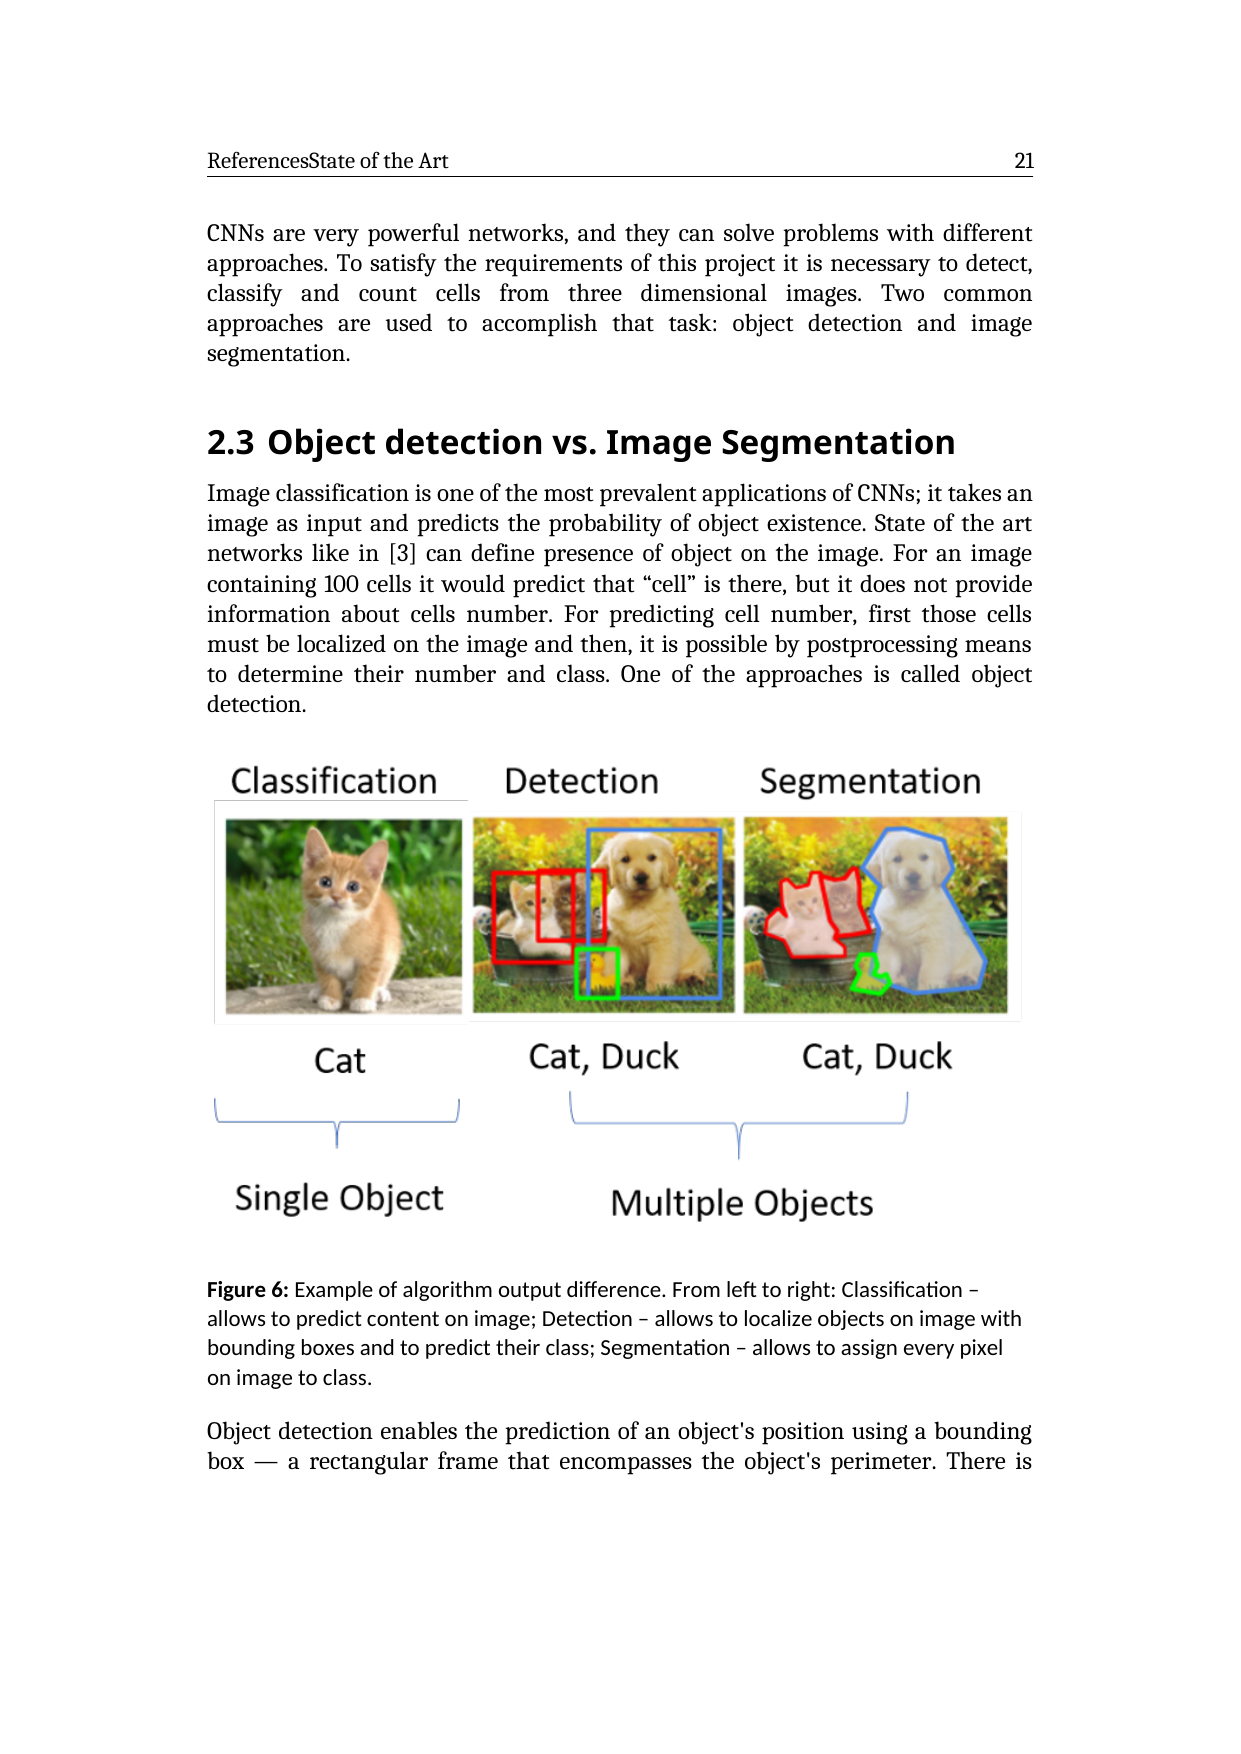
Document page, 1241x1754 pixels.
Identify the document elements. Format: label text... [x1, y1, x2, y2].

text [207, 1417, 1033, 1476]
text CNNs are very powerful networks, and they can solve problems with different approaches. To satisfy the requirements of this project it is necessary to detect, classify and count cells from three dimensional images. Two common approaches are used to accomplish that task: object detection and image segmentation. [207, 218, 1033, 368]
picture [206, 744, 1032, 1250]
text Figure 6: Example of algorithm output difference. From left to right: Classification – allows to predict content on image; Detection – allows to localize objects on image with bounding boxes and to predict their class; Segmentation – allows to assign every pixel on image to class. [207, 1275, 1033, 1391]
subtitle Object detection vs. Image Segmentation [207, 419, 1033, 464]
text Image classification is one of the most prevalent applications of CNNs; it takes an image as input and predicts the probability of object existence. State of the art networks like in can define presence of object on the image. For an image containing 100 cells it would predict that “cell” is there, but it does not provide information about cells number. For predicting cell number, first those cells must be localized on the image and then, it is possible by postprocessing means to determine their number and class. One of the approaches is called object detection. [207, 479, 1033, 719]
